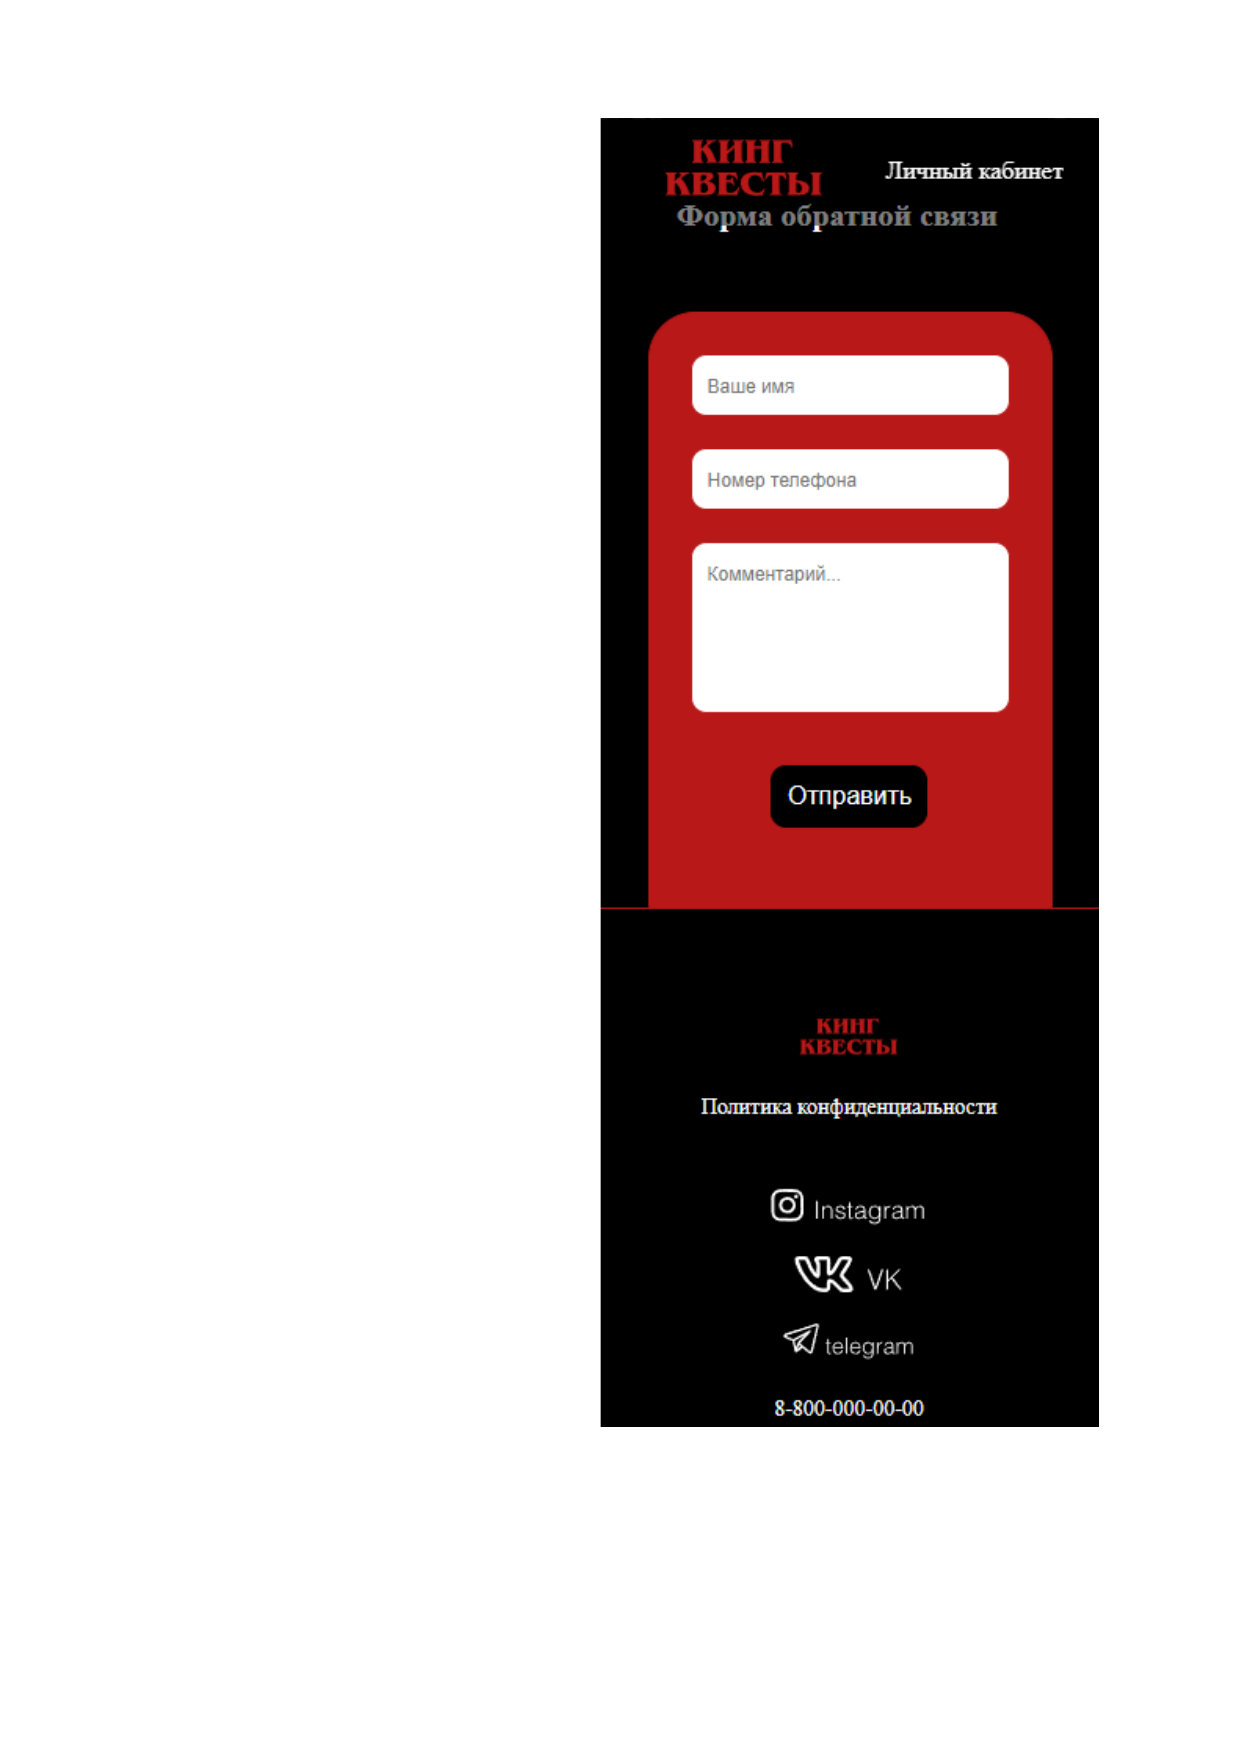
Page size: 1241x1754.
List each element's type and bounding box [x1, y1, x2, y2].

picture [600, 118, 1099, 1427]
